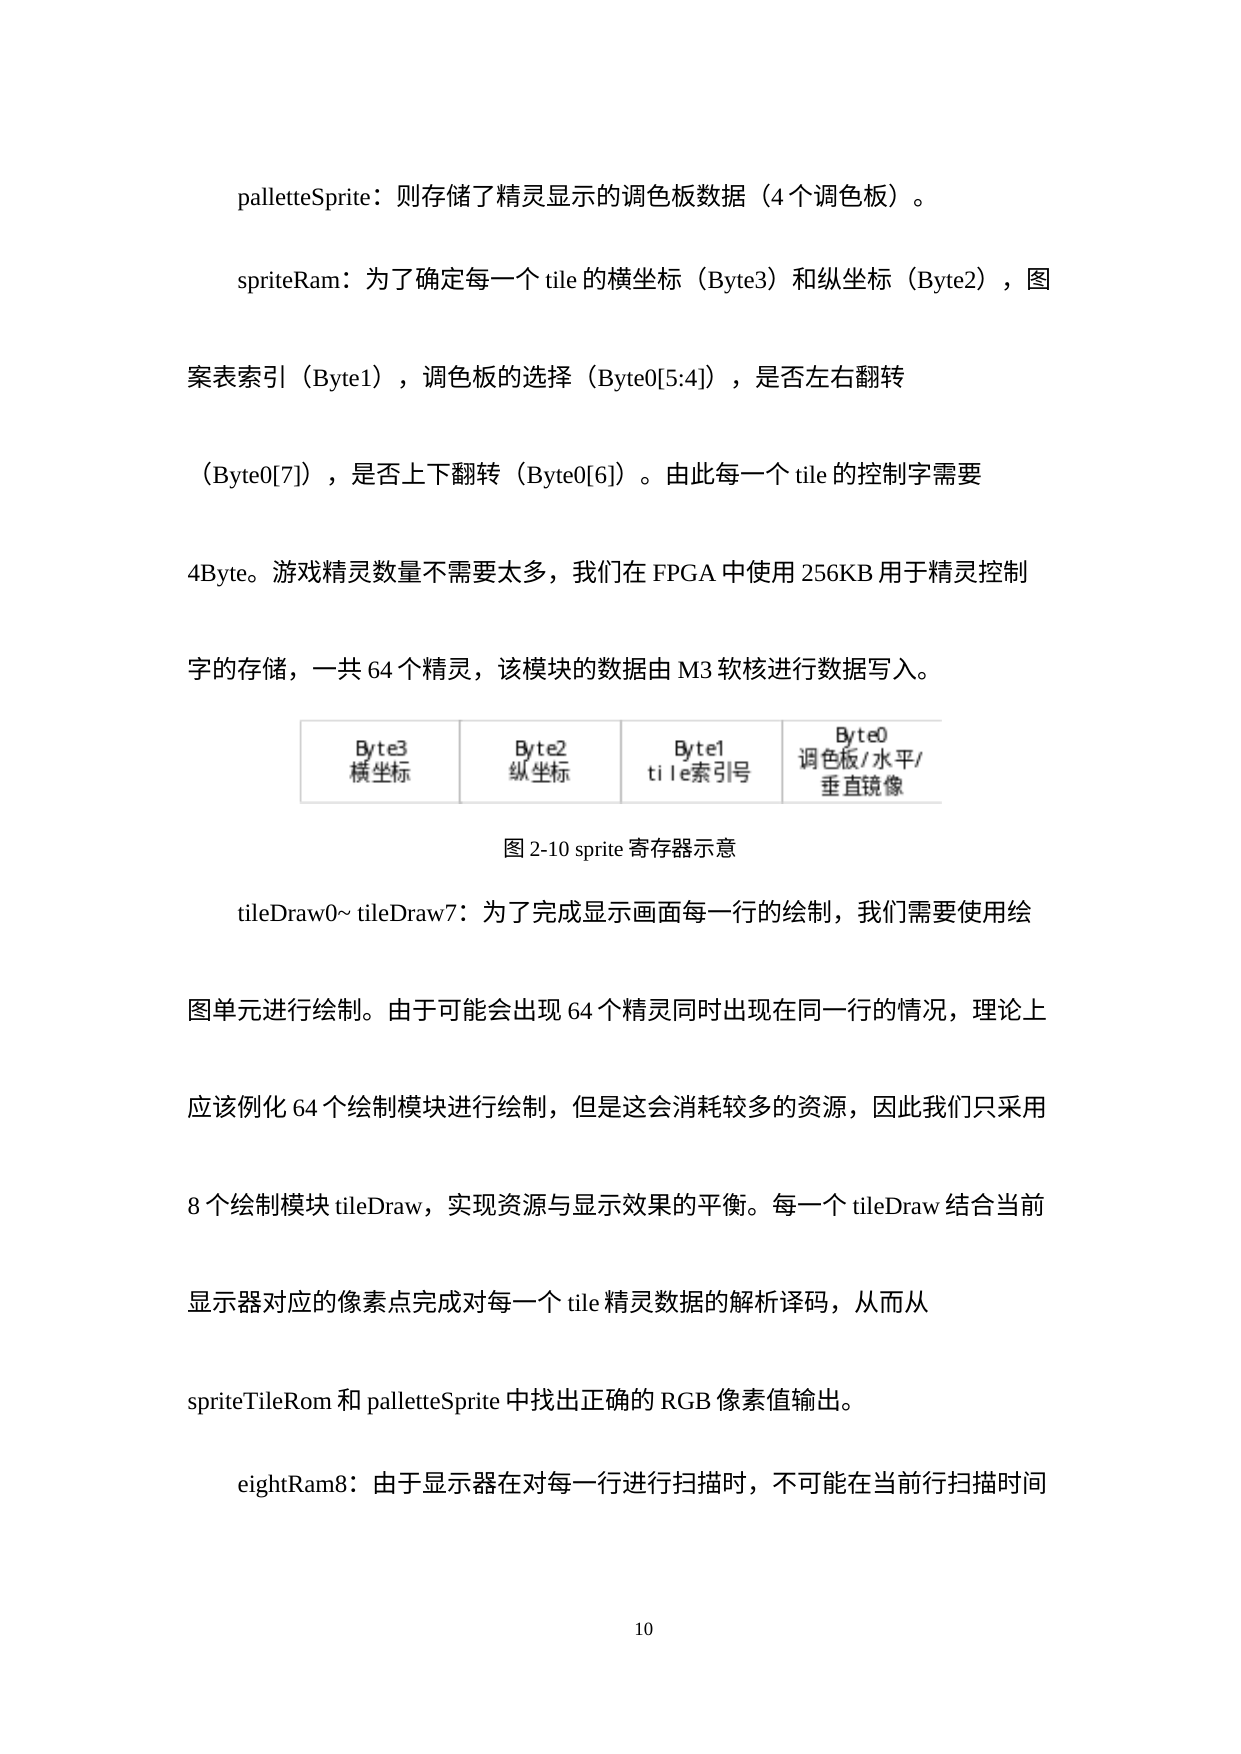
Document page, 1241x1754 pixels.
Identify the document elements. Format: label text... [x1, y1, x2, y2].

text palletteSprite：则存储了精灵显示的调色板数据（4个调色板）。 [187, 162, 1053, 227]
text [187, 1449, 1053, 1514]
text tileDraw0~ tileDraw7：为了完成显示画面每一行的绘制，我们需要使用绘图单元进行绘制。由于可能会出现64个精灵同时出现在同一行的情况，理论上应该例化64个绘制模块进行绘制，但是这会消耗较多的资源，因此我们只采用8个绘制模块tileDraw，实现资源与显示效果的平衡。每一个tileDraw结合当前显示器对应的像素点完成对每一个tile精灵数据的解析译码，从而从spriteTileRom和palletteSprite中找出正确的RGB像素值输出。 [187, 878, 1053, 1431]
text spriteRam：为了确定每一个tile的横坐标（Byte3）和纵坐标（Byte2），图案表索引（Byte1），调色板的选择（Byte0[5:4]），是否左右翻转（Byte0[7]），是否上下翻转（Byte0[6]）。由此每一个tile的控制字需要4Byte。游戏精灵数量不需要太多，我们在FPGA中使用256KB用于精灵控制字的存储，一共64个精灵，该模块的数据由M3软核进行数据写入。 [187, 245, 1053, 700]
text 图2-10 sprite寄存器示意 [187, 830, 1053, 863]
